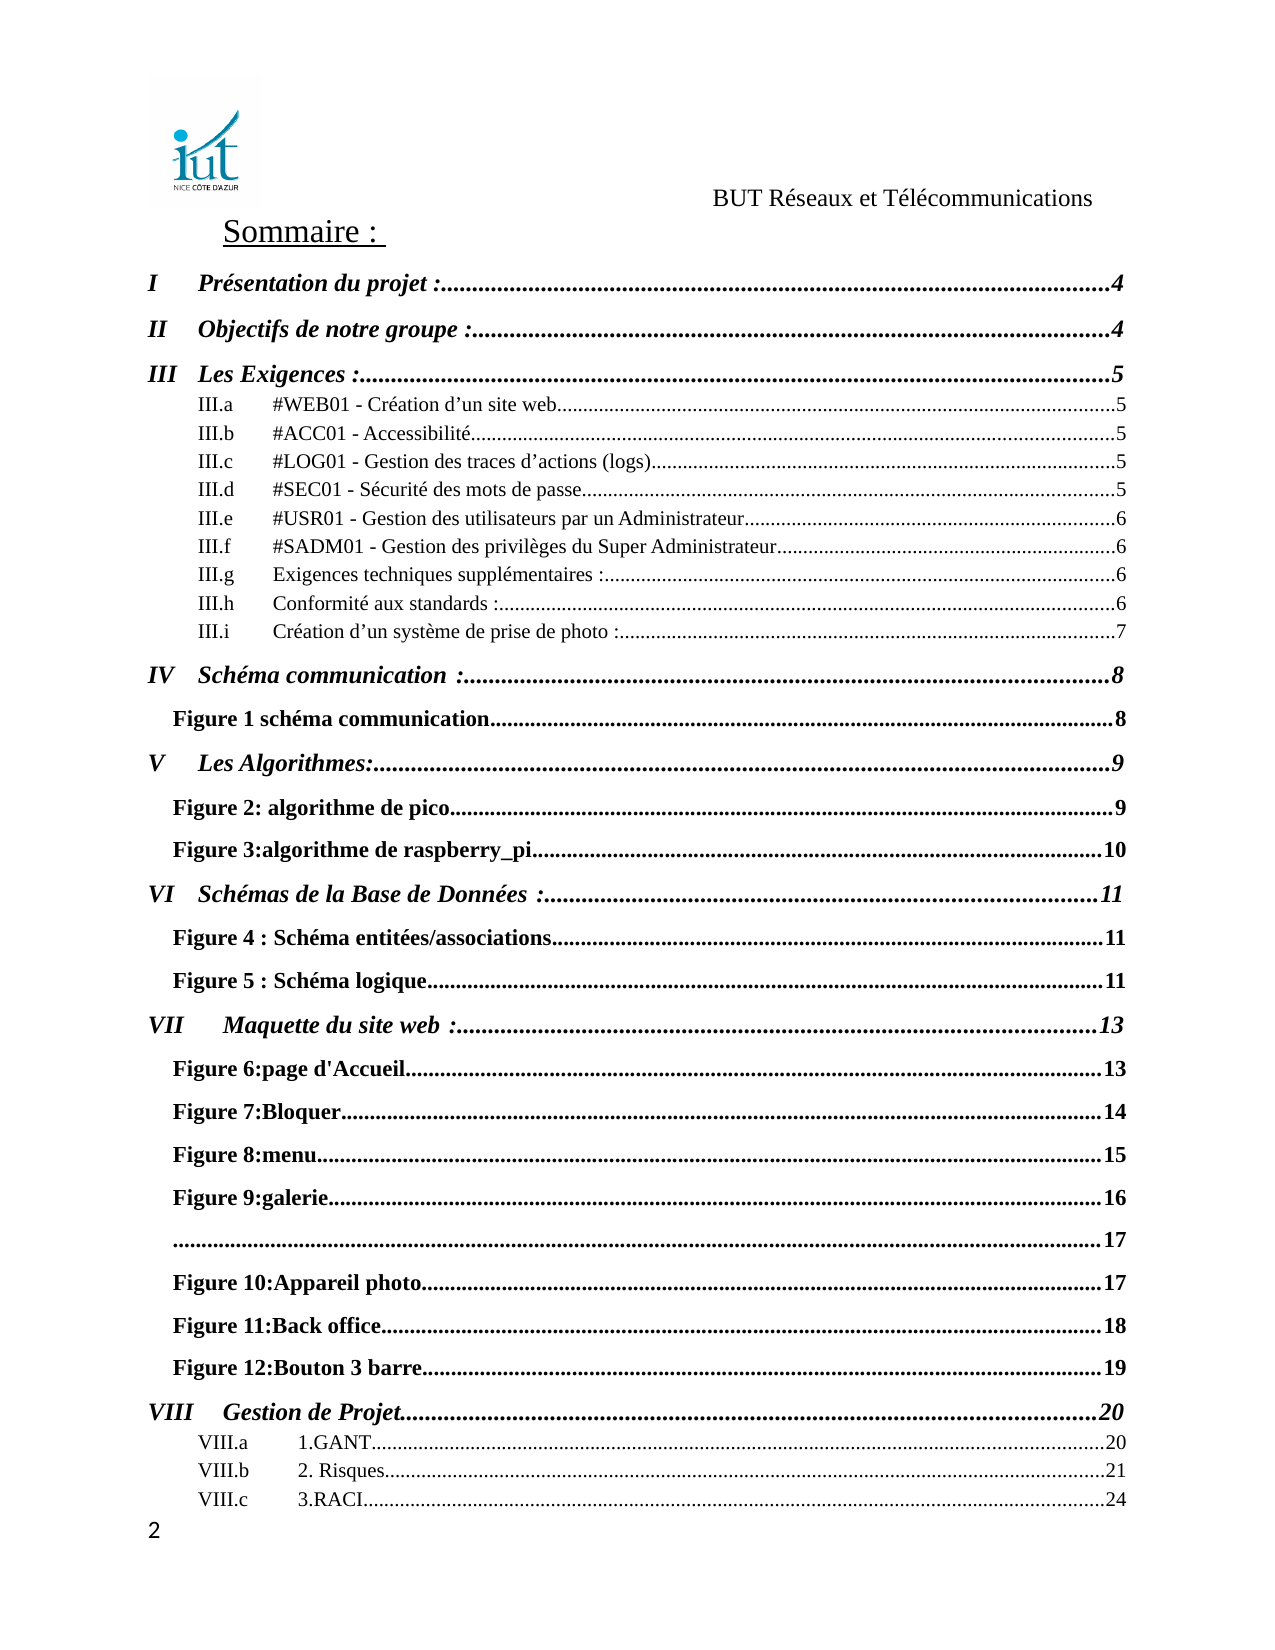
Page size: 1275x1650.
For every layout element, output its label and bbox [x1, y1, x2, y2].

picture [147, 75, 263, 207]
